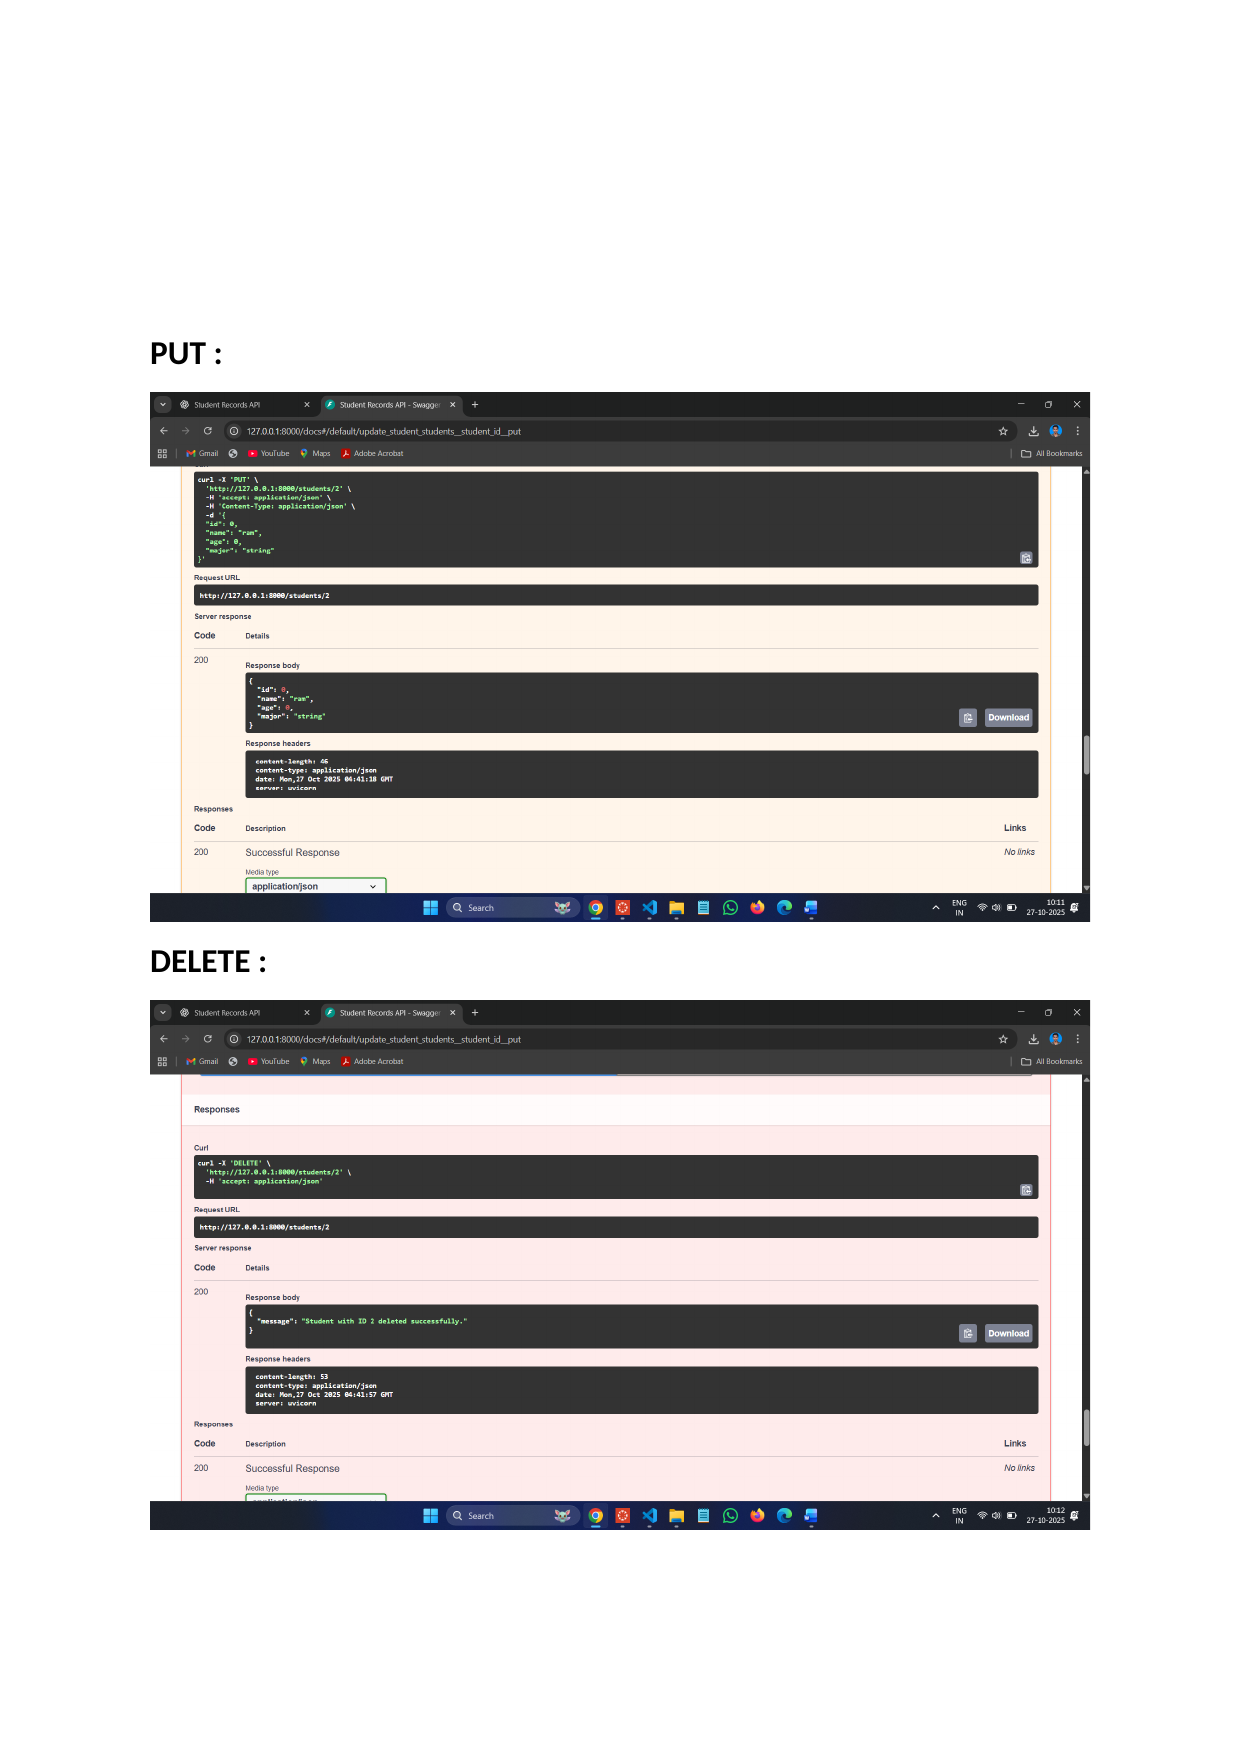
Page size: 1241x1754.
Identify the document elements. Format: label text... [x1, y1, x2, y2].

text PUT : [150, 332, 1090, 373]
picture [150, 392, 1091, 922]
text DELETE : [150, 940, 1090, 981]
picture [150, 1000, 1091, 1530]
